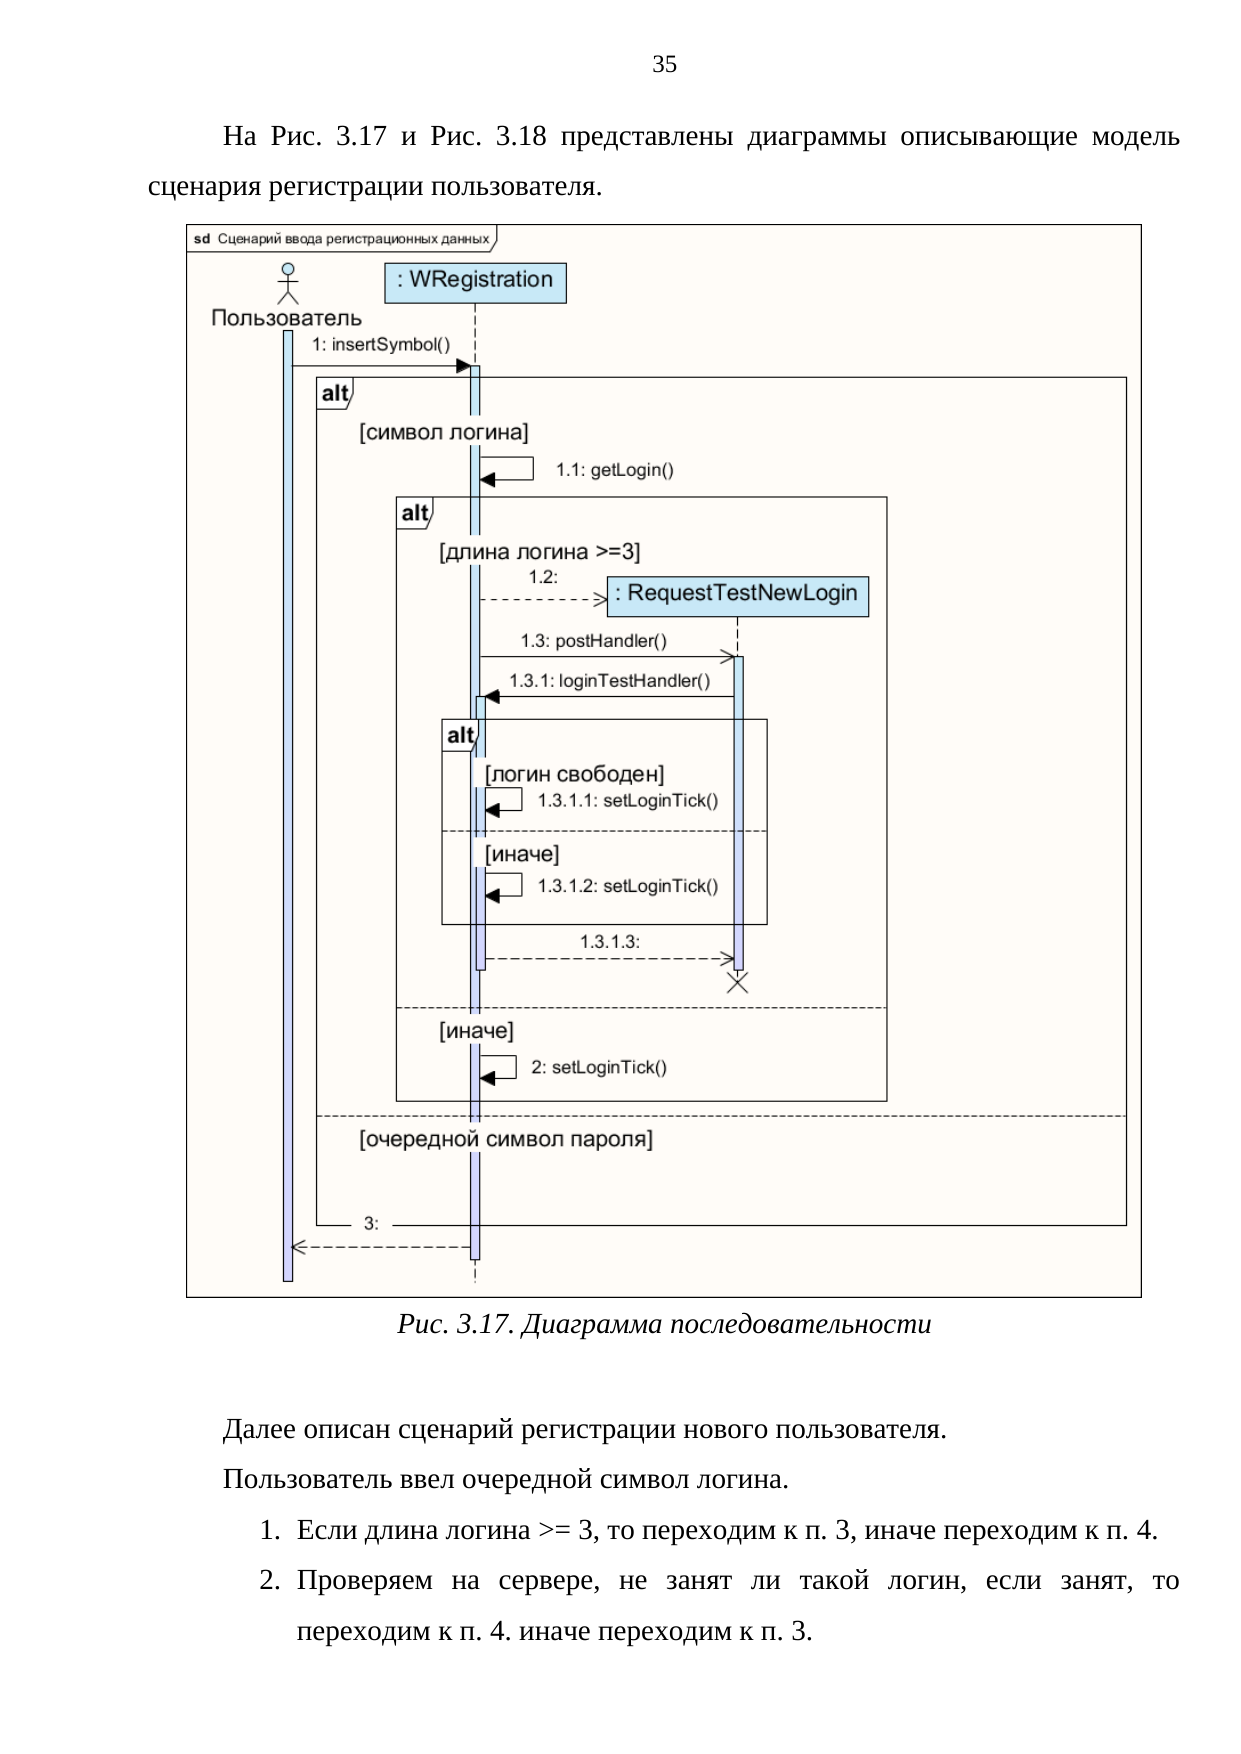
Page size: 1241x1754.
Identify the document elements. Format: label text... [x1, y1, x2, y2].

list Если длина логина >= 3, то переходим к п. 3, иначе переходим к п. 4. [259, 1512, 1181, 1546]
picture [186, 224, 1142, 1298]
list Проверяем на сервере, не занят ли такой логин, если занят, то переходим к п. 4. иначе переходим к п. 3. [259, 1562, 1181, 1646]
text Пользователь ввел очередной символ логина. [148, 1462, 1181, 1495]
